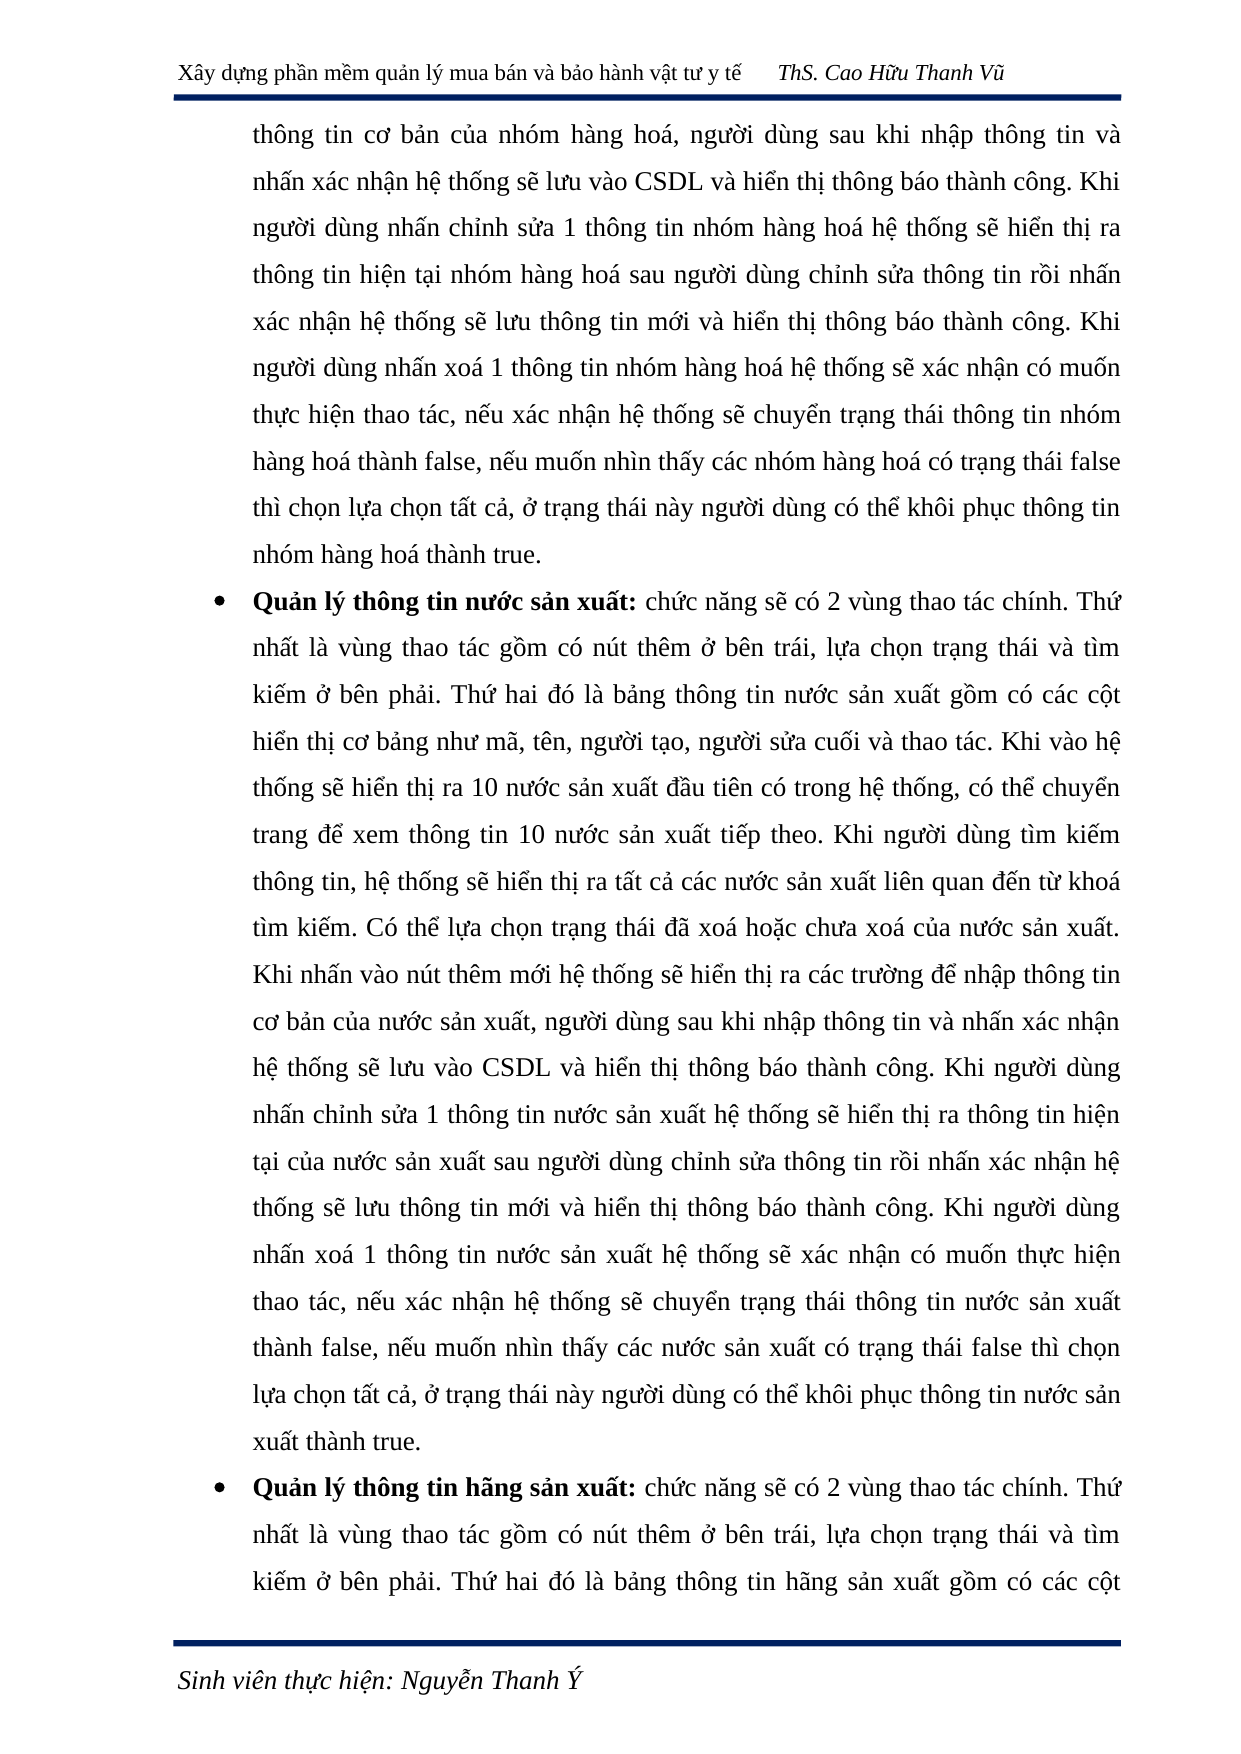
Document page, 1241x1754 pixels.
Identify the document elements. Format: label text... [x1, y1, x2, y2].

list Quản lý thông tin nước sản xuất: chức năng sẽ có 2 vùng thao tác chính. Thứ nhất là vùng thao tác gồm có nút thêm ở bên trái, lựa chọn trạng thái và tìm kiếm ở bên phải. Thứ hai đó là bảng thông tin nước sản xuất gồm có các cột hiển thị cơ bảng như mã, tên, người tạo, người sửa cuối và thao tác. Khi vào hệ thống sẽ hiển thị ra 10 nước sản xuất đầu tiên có trong hệ thống, có thể chuyển trang để xem thông tin 10 nước sản xuất tiếp theo. Khi người dùng tìm kiếm thông tin, hệ thống sẽ hiển thị ra tất cả các nước sản xuất liên quan đến từ khoá tìm kiếm. Có thể lựa chọn trạng thái đã xoá hoặc chưa xoá của nước sản xuất. Khi nhấn vào nút thêm mới hệ thống sẽ hiển thị ra các trường để nhập thông tin cơ bản của nước sản xuất, người dùng sau khi nhập thông tin và nhấn xác nhận hệ thống sẽ lưu vào CSDL và hiển thị thông báo thành công. Khi người dùng nhấn chỉnh sửa 1 thông tin nước sản xuất hệ thống sẽ hiển thị ra thông tin hiện tại của nước sản xuất sau người dùng chỉnh sửa thông tin rồi nhấn xác nhận hệ thống sẽ lưu thông tin mới và hiển thị thông báo thành công. Khi người dùng nhấn xoá 1 thông tin nước sản xuất hệ thống sẽ xác nhận có muốn thực hiện thao tác, nếu xác nhận hệ thống sẽ chuyển trạng thái thông tin nước sản xuất thành false, nếu muốn nhìn thấy các nước sản xuất có trạng thái false thì chọn lựa chọn tất cả, ở trạng thái này người dùng có thể khôi phục thông tin nước sản xuất thành true. [215, 585, 1122, 1456]
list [215, 118, 1122, 569]
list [215, 1472, 1122, 1596]
